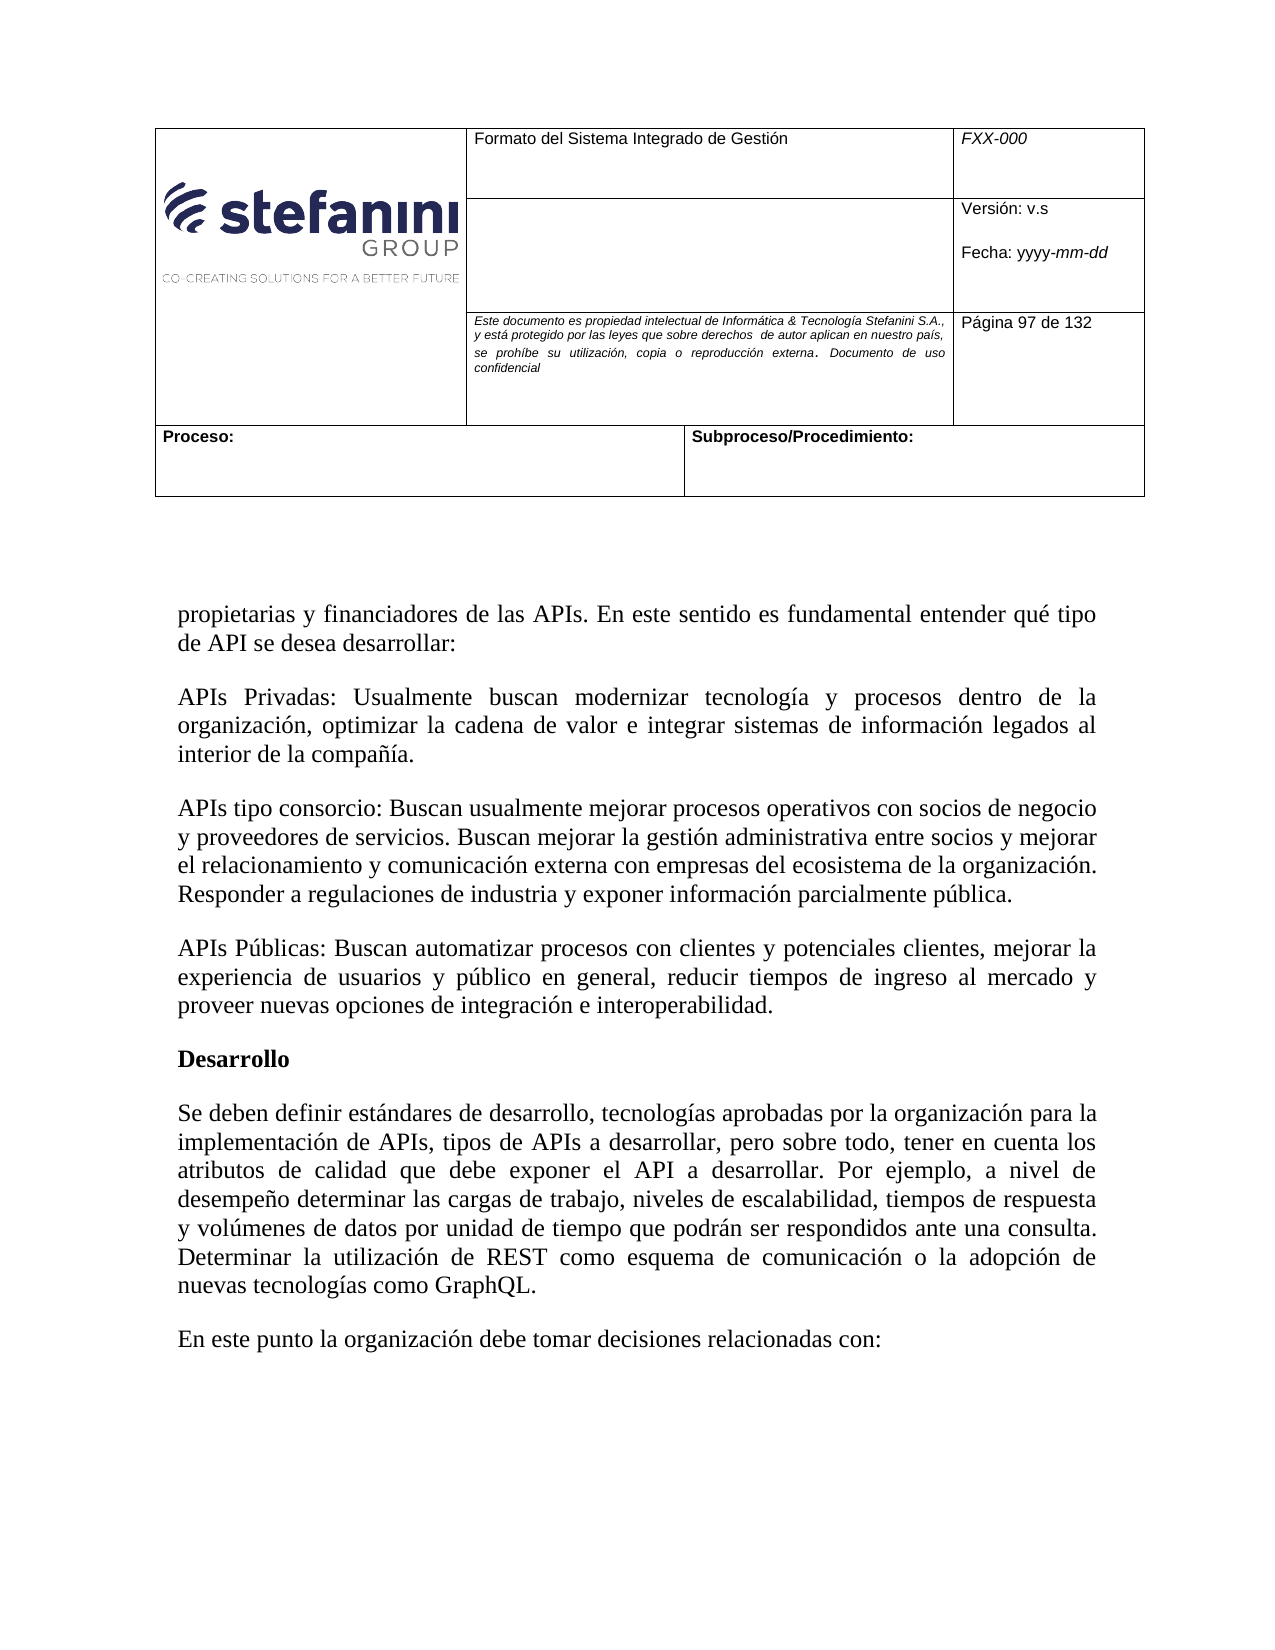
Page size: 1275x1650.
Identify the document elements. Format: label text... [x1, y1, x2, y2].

text APIs Privadas: Usualmente buscan modernizar tecnología y procesos dentro de la organización, optimizar la cadena de valor e integrar sistemas de información legados al interior de la compañía. [177, 682, 1098, 768]
text Se deben definir estándares de desarrollo, tecnologías aprobadas por la organización para la implementación de APIs, tipos de APIs a desarrollar, pero sobre todo, tener en cuenta los atributos de calidad que debe exponer el API a desarrollar. Por ejemplo, a nivel de desempeño determinar las cargas de trabajo, niveles de escalabilidad, tiempos de respuesta y volúmenes de datos por unidad de tiempo que podrán ser respondidos ante una consulta. Determinar la utilización de REST como esquema de comunicación o la adopción de nuevas tecnologías como GraphQL. [177, 1098, 1098, 1299]
text APIs Públicas: Buscan automatizar procesos con clientes y potenciales clientes, mejorar la experiencia de usuarios y público en general, reducir tiempos de ingreso al mercado y proveer nuevas opciones de integración e interoperabilidad. [177, 933, 1098, 1019]
text En este punto la organización debe tomar decisiones relacionadas con: [177, 1324, 1098, 1353]
picture [162, 182, 460, 286]
text El objetivo fundamental de la fase de análisis deberá ser la alineación con las necesidades de negocio. Entendiendo que unidades de negocio serán usuarias de la API y cuáles serán propietarias y financiadores de las APIs. En este sentido es fundamental entender qué tipo de API se desea desarrollar: [177, 599, 1098, 657]
text APIs tipo consorcio: Buscan usualmente mejorar procesos operativos con socios de negocio y proveedores de servicios. Buscan mejorar la gestión administrativa entre socios y mejorar el relacionamiento y comunicación externa con empresas del ecosistema de la organización. Responder a regulaciones de industria y exponer información parcialmente pública. [177, 793, 1098, 908]
subtitle Desarrollo [177, 1044, 1098, 1073]
